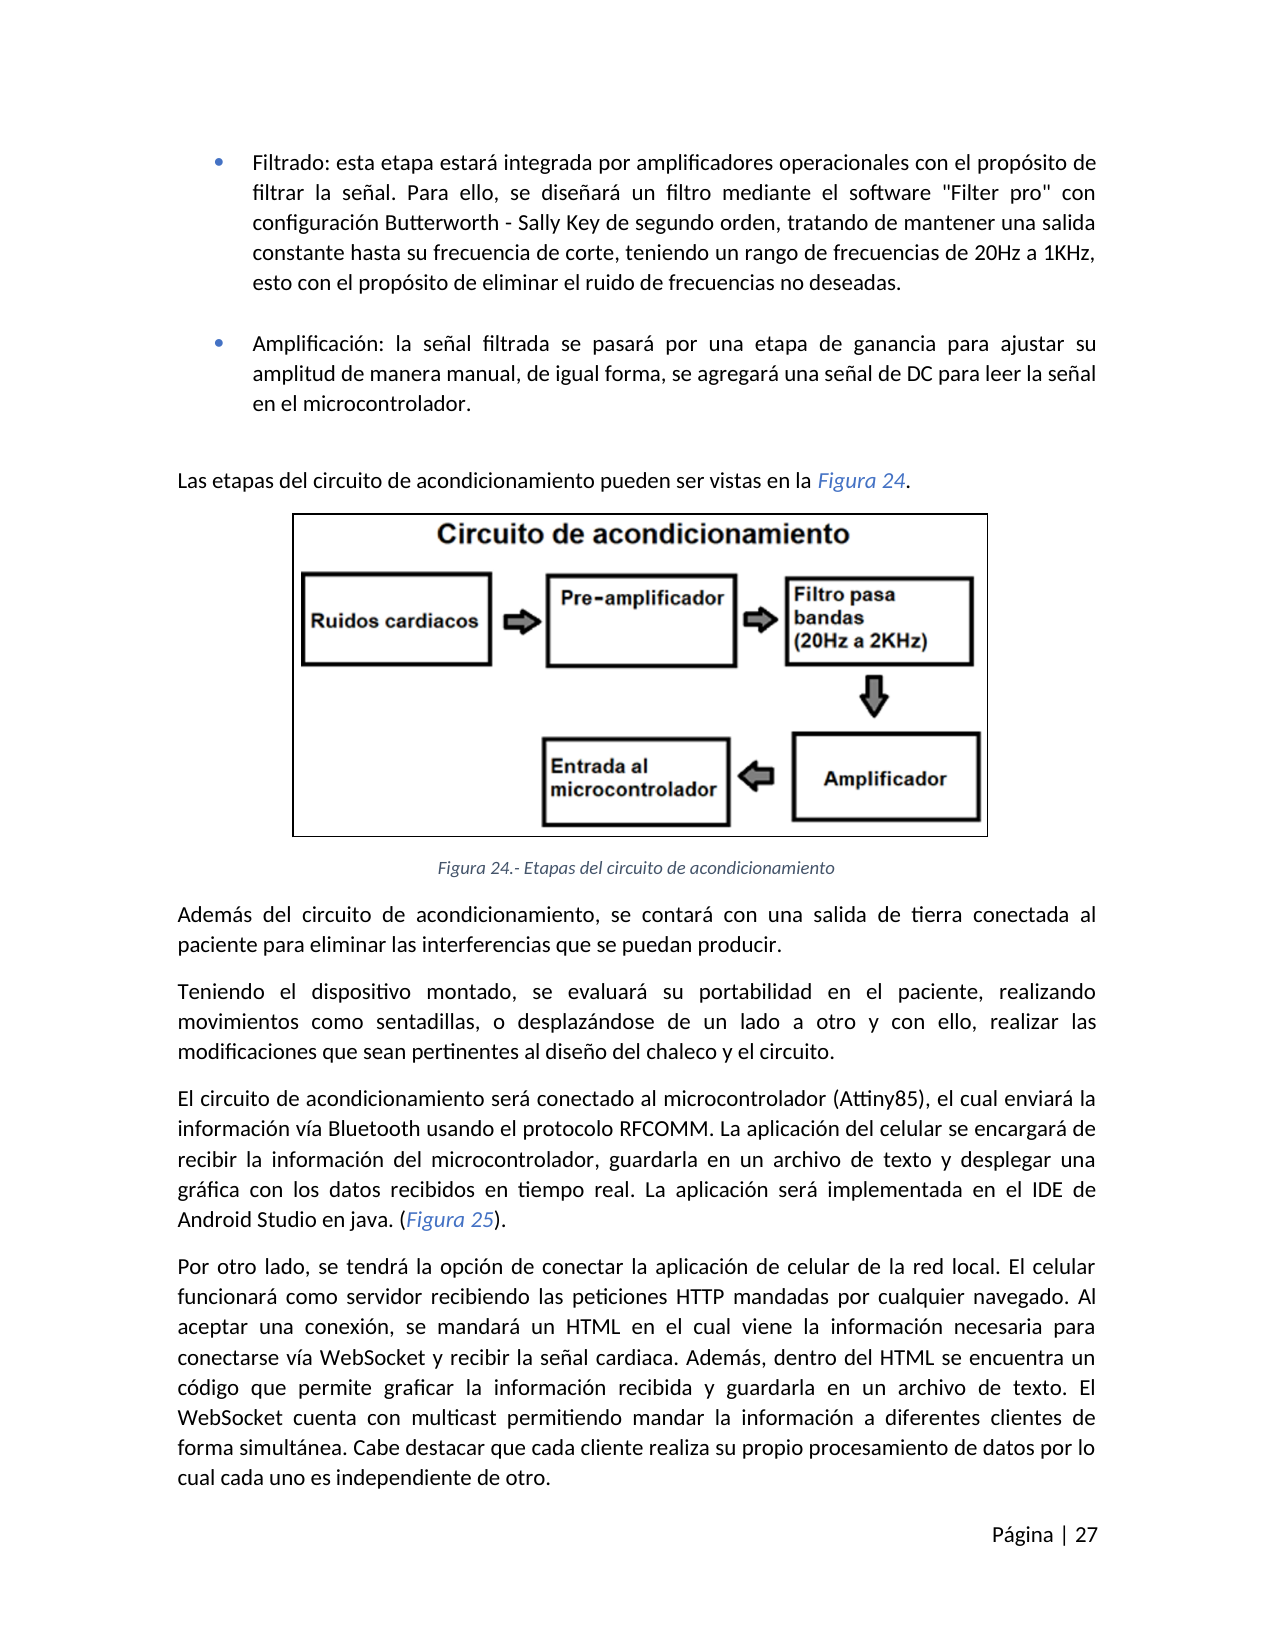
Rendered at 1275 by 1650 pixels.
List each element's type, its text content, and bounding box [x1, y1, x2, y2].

list Filtrado: esta etapa estará integrada por amplificadores operacionales con el propósito de filtrar la señal. Para ello, se diseñará un filtro mediante el software "Filter pro" con configuración Butterworth - Sally Key de segundo orden, tratando de mantener una salida constante hasta su frecuencia de corte, teniendo un rango de frecuencias de 20Hz a 1KHz, esto con el propósito de eliminar el ruido de frecuencias no deseadas. [215, 148, 1098, 296]
text El circuito de acondicionamiento será conectado al microcontrolador (Attiny85), el cual enviará la información vía Bluetooth usando el protocolo RFCOMM. La aplicación del celular se encargará de recibir la información del microcontrolador, guardarla en un archivo de texto y desplegar una gráfica con los datos recibidos en tiempo real. La aplicación será implementada en el IDE de Android Studio en java. (Figura 27). [177, 1084, 1098, 1233]
list Amplificación: la señal filtrada se pasará por una etapa de ganancia para ajustar su amplitud de manera manual, de igual forma, se agregará una señal de DC para leer la señal en el microcontrolador. [215, 329, 1098, 417]
text Las etapas del circuito de acondicionamiento pueden ser vistas en la Figura 26. [177, 466, 1098, 494]
text Además del circuito de acondicionamiento, se contará con una salida de tierra conectada al paciente para eliminar las interferencias que se puedan producir. [177, 900, 1098, 958]
text Teniendo el dispositivo montado, se evaluará su portabilidad en el paciente, realizando movimientos como sentadillas, o desplazándose de un lado a otro y con ello, realizar las modificaciones que sean pertinentes al diseño del chaleco y el circuito. [177, 977, 1098, 1066]
text Por otro lado, se tendrá la opción de conectar la aplicación de celular de la red local. El celular funcionará como servidor recibiendo las peticiones HTTP mandadas por cualquier navegado. Al aceptar una conexión, se mandará un HTML en el cual viene la información necesaria para conectarse vía WebSocket y recibir la señal cardiaca. Además, dentro del HTML se encuentra un código que permite graficar la información recibida y guardarla en un archivo de texto. El WebSocket cuenta con multicast permitiendo mandar la información a diferentes clientes de forma simultánea. Cabe destacar que cada cliente realiza su propio procesamiento de datos por lo cual cada uno es independiente de otro. [177, 1252, 1098, 1492]
picture [301, 522, 987, 836]
